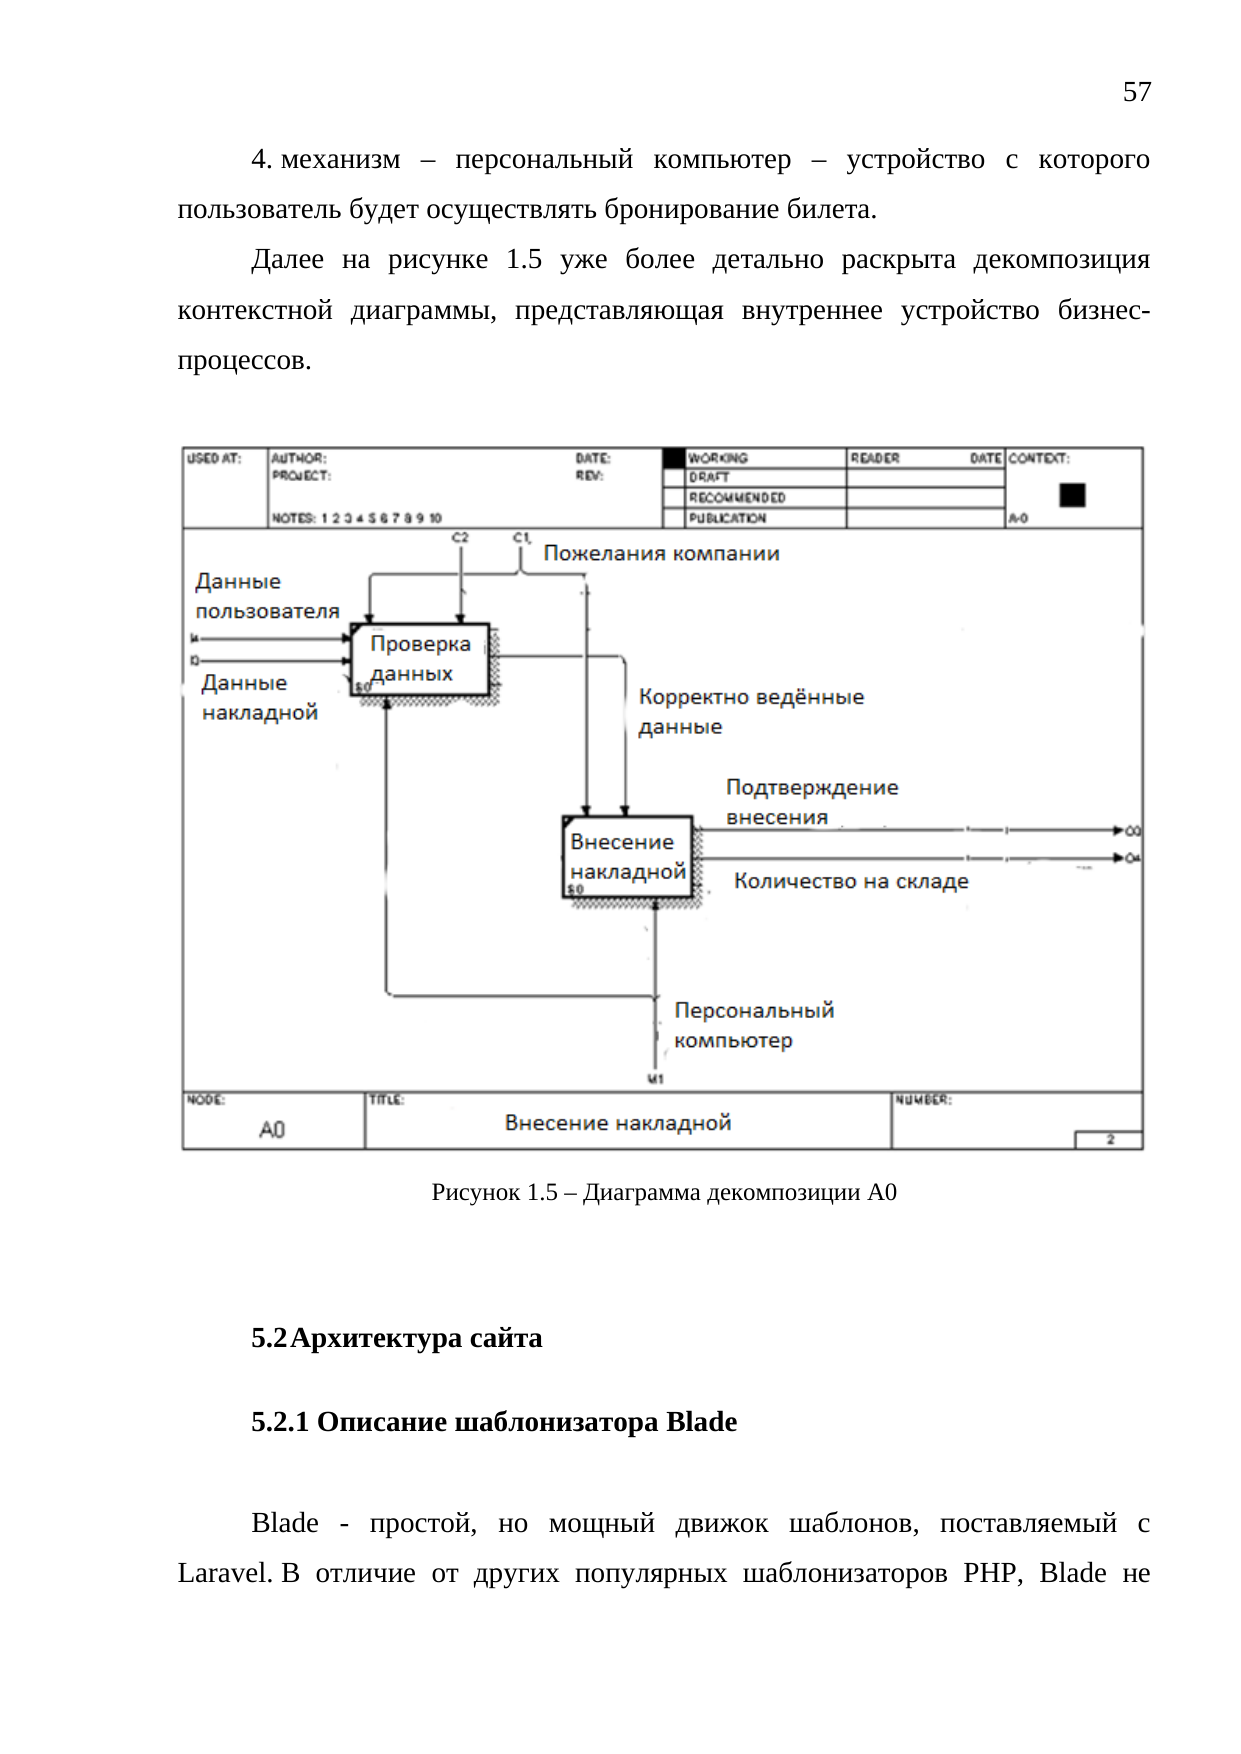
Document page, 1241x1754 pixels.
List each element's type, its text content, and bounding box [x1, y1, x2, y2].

picture [177, 442, 1152, 1160]
text Рисунок 1.5 – Диаграмма декомпозиции A0 [177, 1177, 1152, 1205]
list Архитектура сайта [251, 1320, 1152, 1354]
list механизм – персональный компьютер – устройство с которого пользователь будет осуществлять бронирование билета. [177, 141, 1152, 225]
text 5.2.1 Описание шаблонизатора Blade [177, 1404, 1152, 1438]
text Далее на рисунке 1.5 уже более детально раскрыта декомпозиция контекстной диаграммы, представляющая внутреннее устройство бизнес-процессов. [177, 241, 1152, 376]
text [177, 1505, 1152, 1589]
